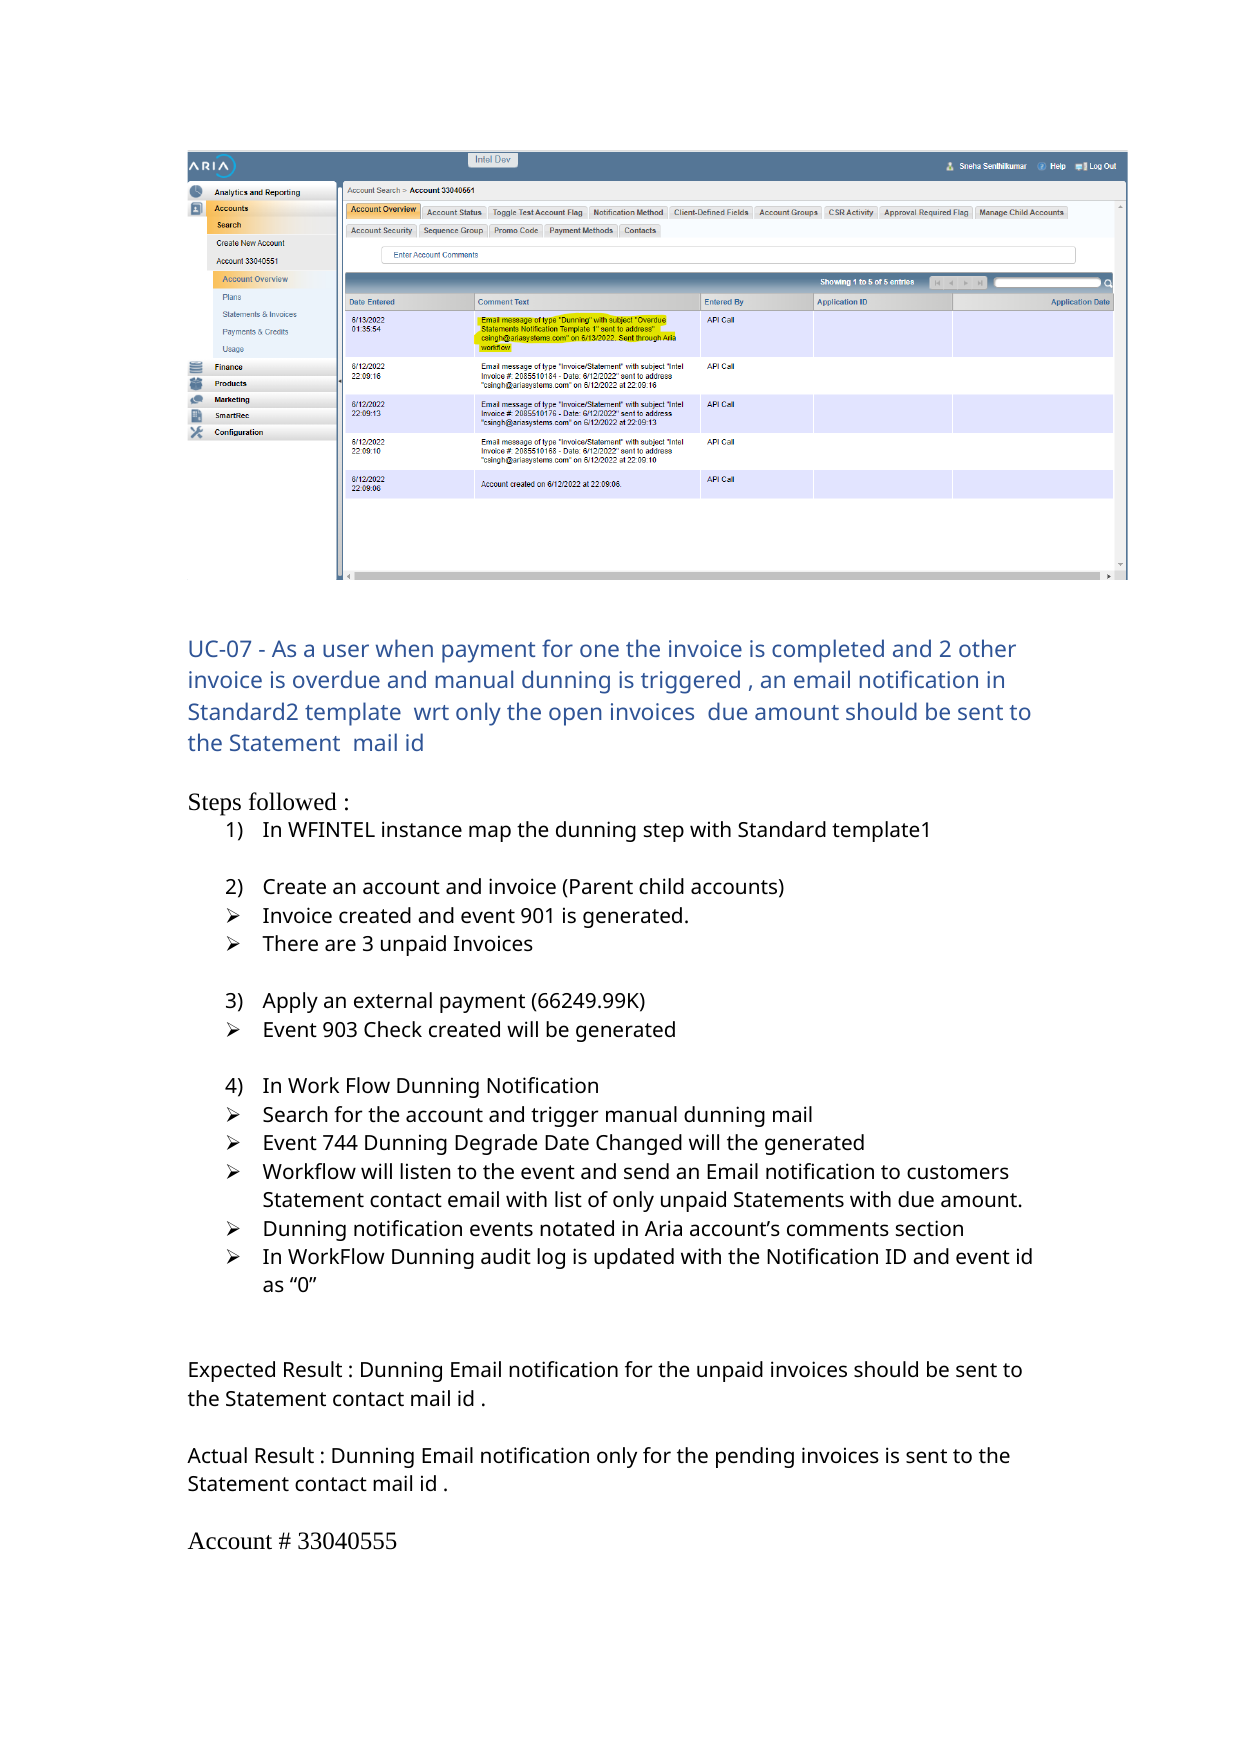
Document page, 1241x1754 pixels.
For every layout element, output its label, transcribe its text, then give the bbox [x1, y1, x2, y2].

picture [187, 150, 1128, 580]
list Create an account and invoice (Parent child accounts) [225, 872, 1053, 901]
text Steps followed : [187, 787, 1053, 816]
list Event 903 Check created will be generated [225, 1015, 1053, 1043]
list There are 3 unpaid Invoices [225, 929, 1053, 958]
text Account # 33040555 [187, 1526, 1053, 1555]
list In Work Flow Dunning Notification [225, 1072, 1053, 1100]
list Invoice created and event 901 is generated. [225, 901, 1053, 929]
list Apply an external payment (66249.99K) [225, 986, 1053, 1015]
list In WorkFlow Dunning audit log is updated with the Notification ID and event id as “0” [225, 1242, 1053, 1299]
text Actual Result : Dunning Email notification only for the pending invoices is sent to the Statement contact mail id . [187, 1441, 1053, 1498]
list Event 744 Dunning Degrade Date Changed will the generated [225, 1128, 1053, 1157]
subtitle UC-07 - As a user when payment for one the invoice is completed and 2 other invoice is overdue and manual dunning is triggered , an email notification in Standard2 template wrt only the open invoices due amount should be sent to the Statement mail id [187, 633, 1053, 758]
list Search for the account and trigger manual dunning mail [225, 1100, 1053, 1128]
list Dunning notification events notated in Aria account’s comments section [225, 1214, 1053, 1242]
list In WFINTEL instance map the dunning step with Standard template1 [225, 816, 1053, 844]
list Workflow will listen to the event and send an Email notification to customers Statement contact email with list of only unpaid Statements with due amount. [225, 1157, 1053, 1214]
text Expected Result : Dunning Email notification for the unpaid invoices should be sent to the Statement contact mail id . [187, 1356, 1053, 1412]
